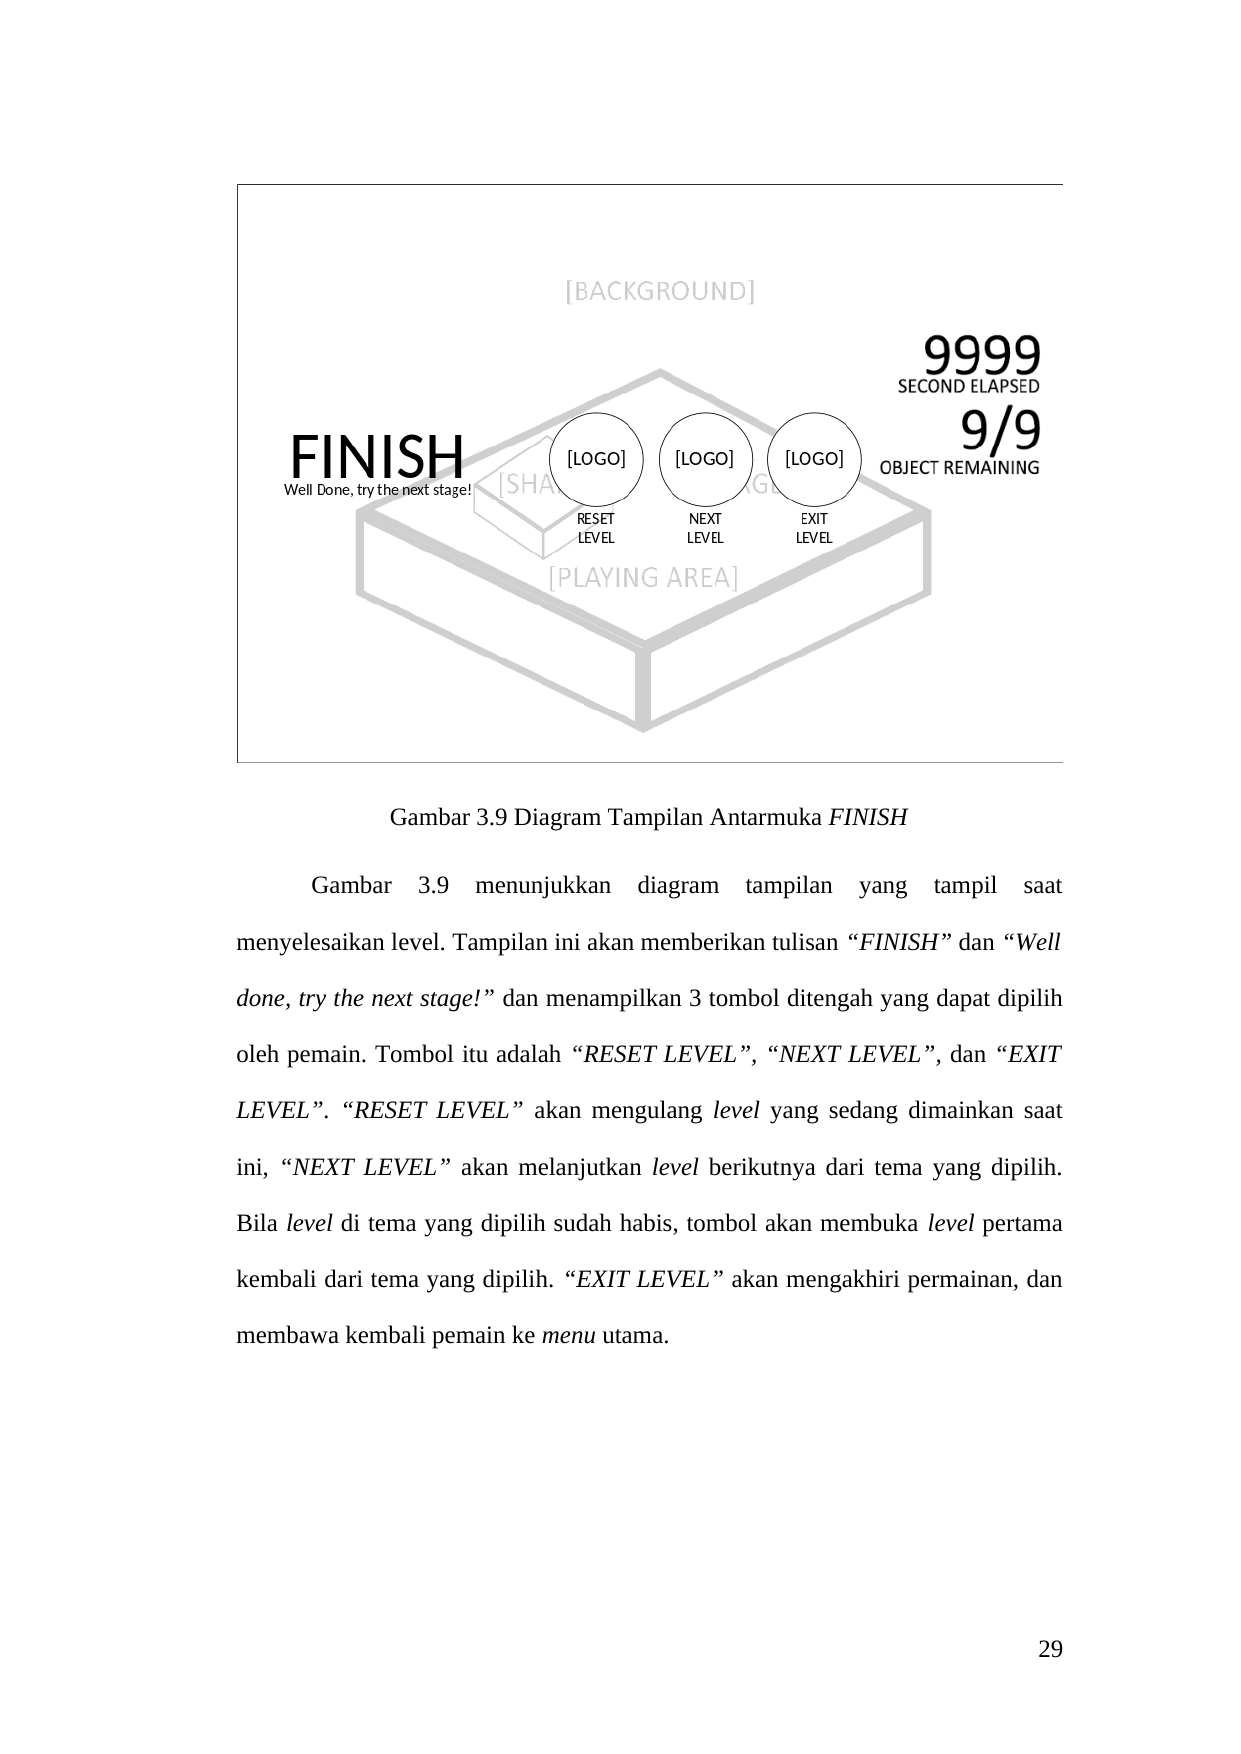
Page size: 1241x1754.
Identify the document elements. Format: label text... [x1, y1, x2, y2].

text Gambar 3.9 menunjukkan diagram tampilan yang tampil saat menyelesaikan level. Tampilan ini akan memberikan tulisan “FINISH” dan “Well done, try the next stage!” dan menampilkan 3 tombol ditengah yang dapat dipilih oleh pemain. Tombol itu adalah “RESET LEVEL”, “NEXT LEVEL”, dan “EXIT LEVEL”. “RESET LEVEL” akan mengulang level yang sedang dimainkan saat ini, “NEXT LEVEL” akan melanjutkan level berikutnya dari tema yang dipilih. Bila level di tema yang dipilih sudah habis, tombol akan membuka level pertama kembali dari tema yang dipilih. “EXIT LEVEL” akan mengakhiri permainan, dan membawa kembali pemain ke menu utama. [236, 866, 1063, 1354]
text Gambar 3.9 Diagram Tampilan Antarmuka FINISH [236, 798, 1063, 835]
